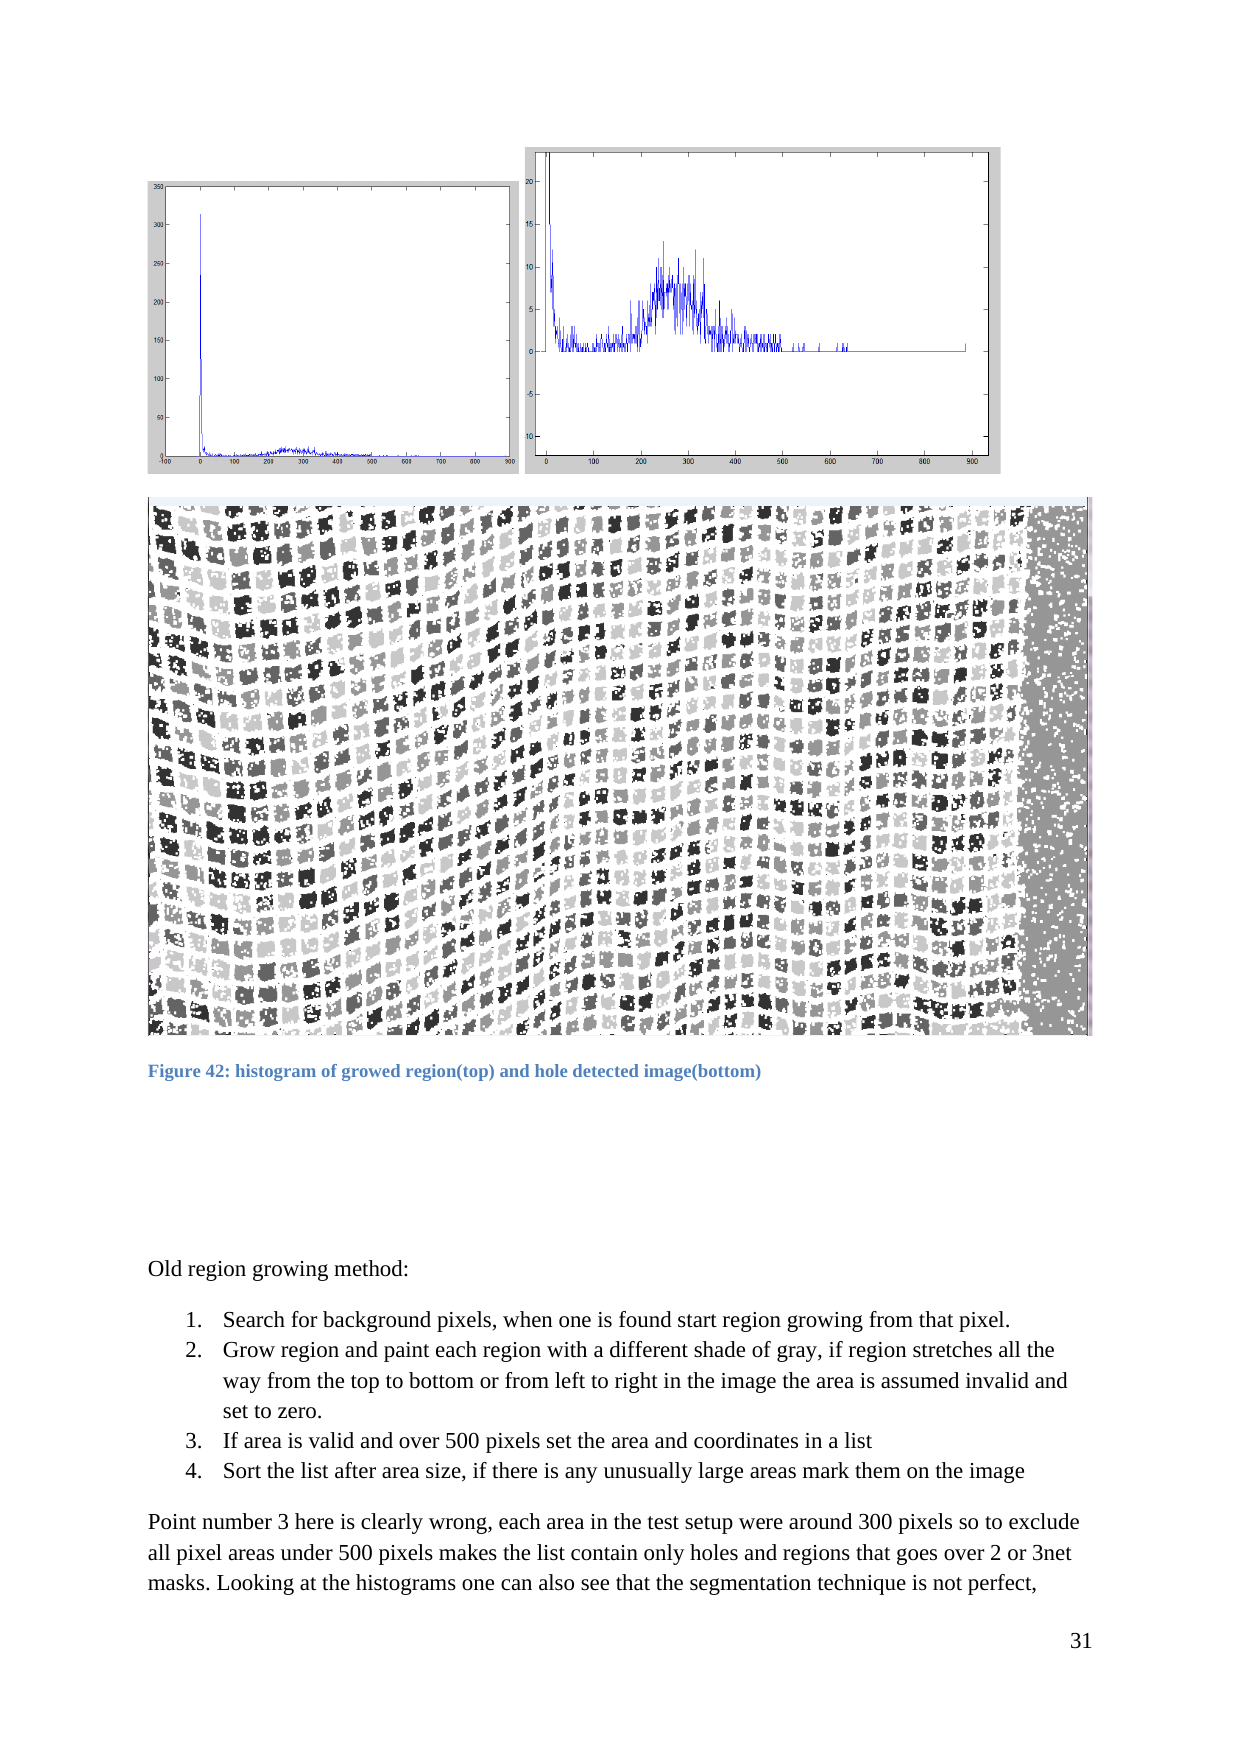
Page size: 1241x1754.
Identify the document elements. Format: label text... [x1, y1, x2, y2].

text Old region growing method: [148, 1255, 1093, 1282]
list If area is valid and over 500 pixels set the area and coordinates in a list [185, 1427, 1093, 1453]
picture [524, 147, 1001, 474]
picture [147, 497, 1093, 1036]
list Search for background pixels, when one is found start region growing from that pixel. [185, 1306, 1093, 1333]
picture [147, 181, 519, 474]
list Grow region and paint each region with a different shade of gray, if region stretches all the way from the top to bottom or from left to right in the image the area is assumed invalid and set to zero. [185, 1337, 1093, 1423]
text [148, 1508, 1093, 1595]
list Sort the list after area size, if there is any unusually large areas mark them on the image [185, 1457, 1093, 1484]
